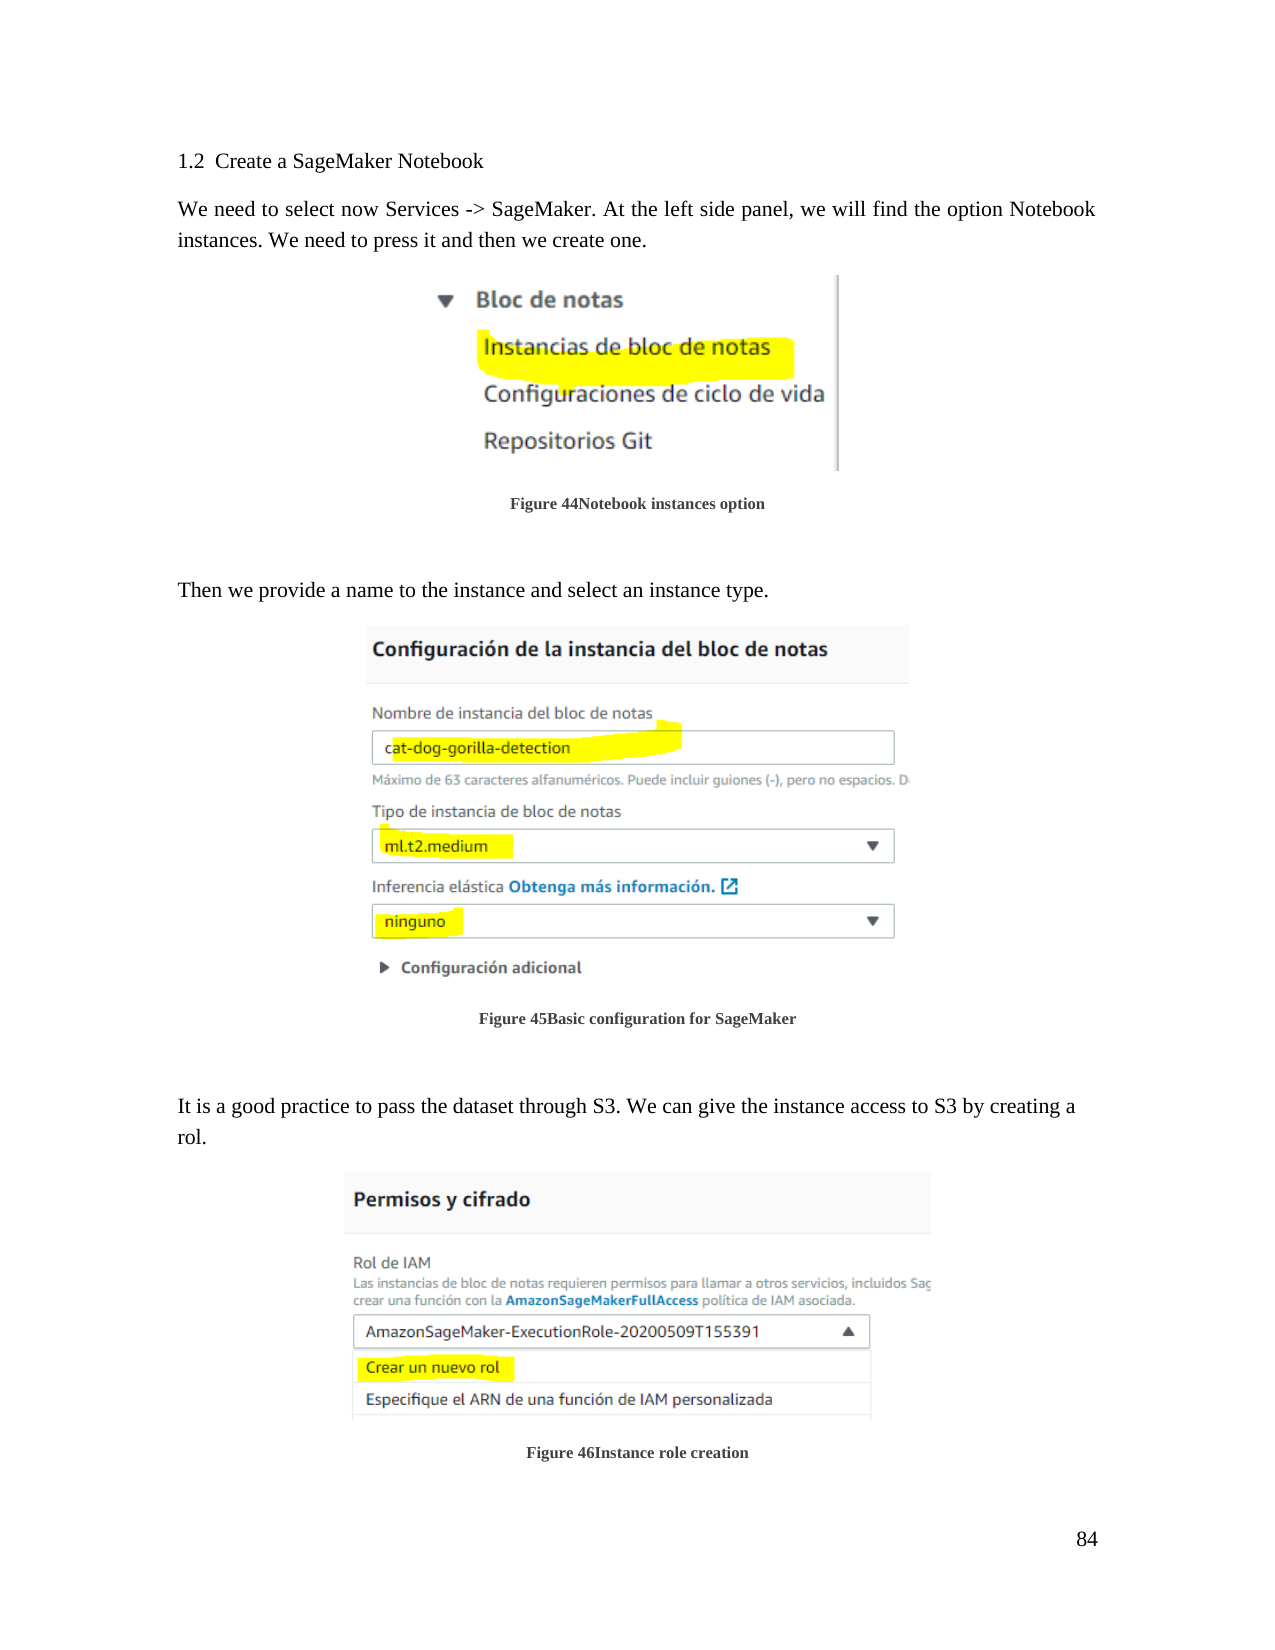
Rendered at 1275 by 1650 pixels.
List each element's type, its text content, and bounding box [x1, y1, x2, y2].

text Figure 46Instance role creation [177, 1443, 1098, 1462]
text Figure 45Basic configuration for SageMaker [177, 1009, 1098, 1028]
text We need to select now Services -> SageMaker. At the left side panel, we will find the option Notebook instances. We need to press it and then we create one. [177, 196, 1098, 252]
text It is a good practice to pass the dataset through S3. We can give the instance access to S3 by creating a rol. [177, 1093, 1098, 1149]
picture [344, 1172, 931, 1421]
list Create a SageMaker Notebook [177, 148, 1098, 173]
text Figure 44Notebook instances option [177, 493, 1098, 513]
picture [365, 625, 910, 986]
picture [436, 275, 839, 471]
text Then we provide a name to the instance and select an instance type. [177, 577, 1098, 603]
